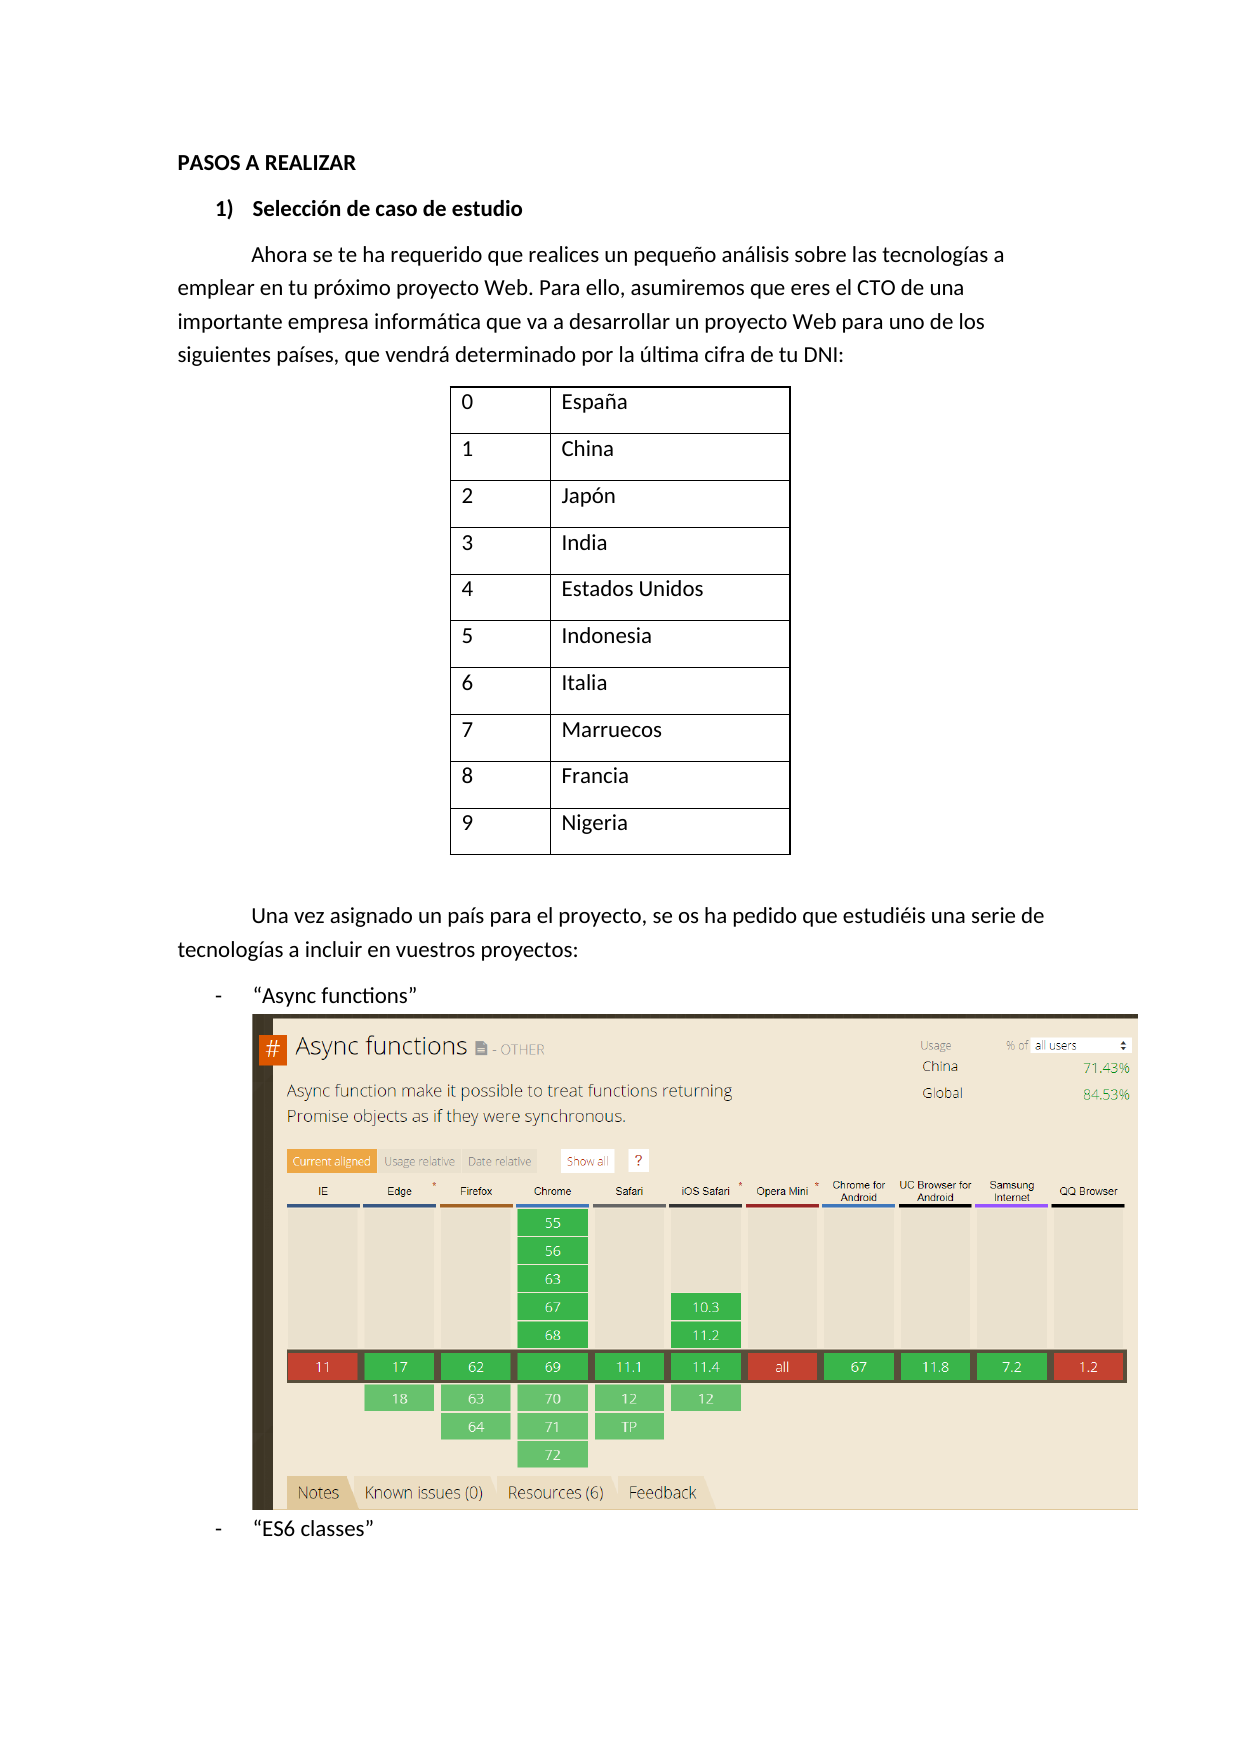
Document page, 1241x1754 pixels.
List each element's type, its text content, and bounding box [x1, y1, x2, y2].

table_cell 5 [451, 621, 550, 667]
list “ES6 classes” [215, 1514, 1063, 1542]
text Una vez asignado un país para el proyecto, se os ha pedido que estudiéis una serie de tecnologías a incluir en vuestros proyectos: [177, 901, 1063, 963]
table_cell 3 [451, 528, 550, 573]
table_cell 9 [451, 809, 550, 854]
table_cell Francia [551, 762, 789, 807]
table_cell Estados Unidos [551, 575, 789, 620]
list Selección de caso de estudio [215, 194, 1063, 222]
table_cell 8 [451, 762, 550, 807]
table_header España [551, 388, 789, 433]
table_cell 1 [451, 434, 550, 480]
table_cell Marruecos [551, 715, 789, 761]
table_cell 7 [451, 715, 550, 761]
text PASOS A REALIZAR [177, 148, 1063, 176]
table_cell Nigeria [551, 809, 789, 854]
picture [252, 1014, 1138, 1510]
table_cell 4 [451, 575, 550, 620]
list “Async functions” [215, 981, 1063, 1009]
table_cell India [551, 528, 789, 573]
table_cell 6 [451, 668, 550, 714]
table_cell Indonesia [551, 621, 789, 667]
text Ahora se te ha requerido que realices un pequeño análisis sobre las tecnologías a emplear en tu próximo proyecto Web. Para ello, asumiremos que eres el CTO de una importante empresa informática que va a desarrollar un proyecto Web para uno de los siguientes países, que vendrá determinado por la última cifra de tu DNI: [177, 240, 1063, 368]
table_cell China [551, 434, 789, 480]
table_header 0 [451, 388, 550, 433]
table_cell Italia [551, 668, 789, 714]
table_cell Japón [551, 481, 789, 527]
table_cell 2 [451, 481, 550, 527]
